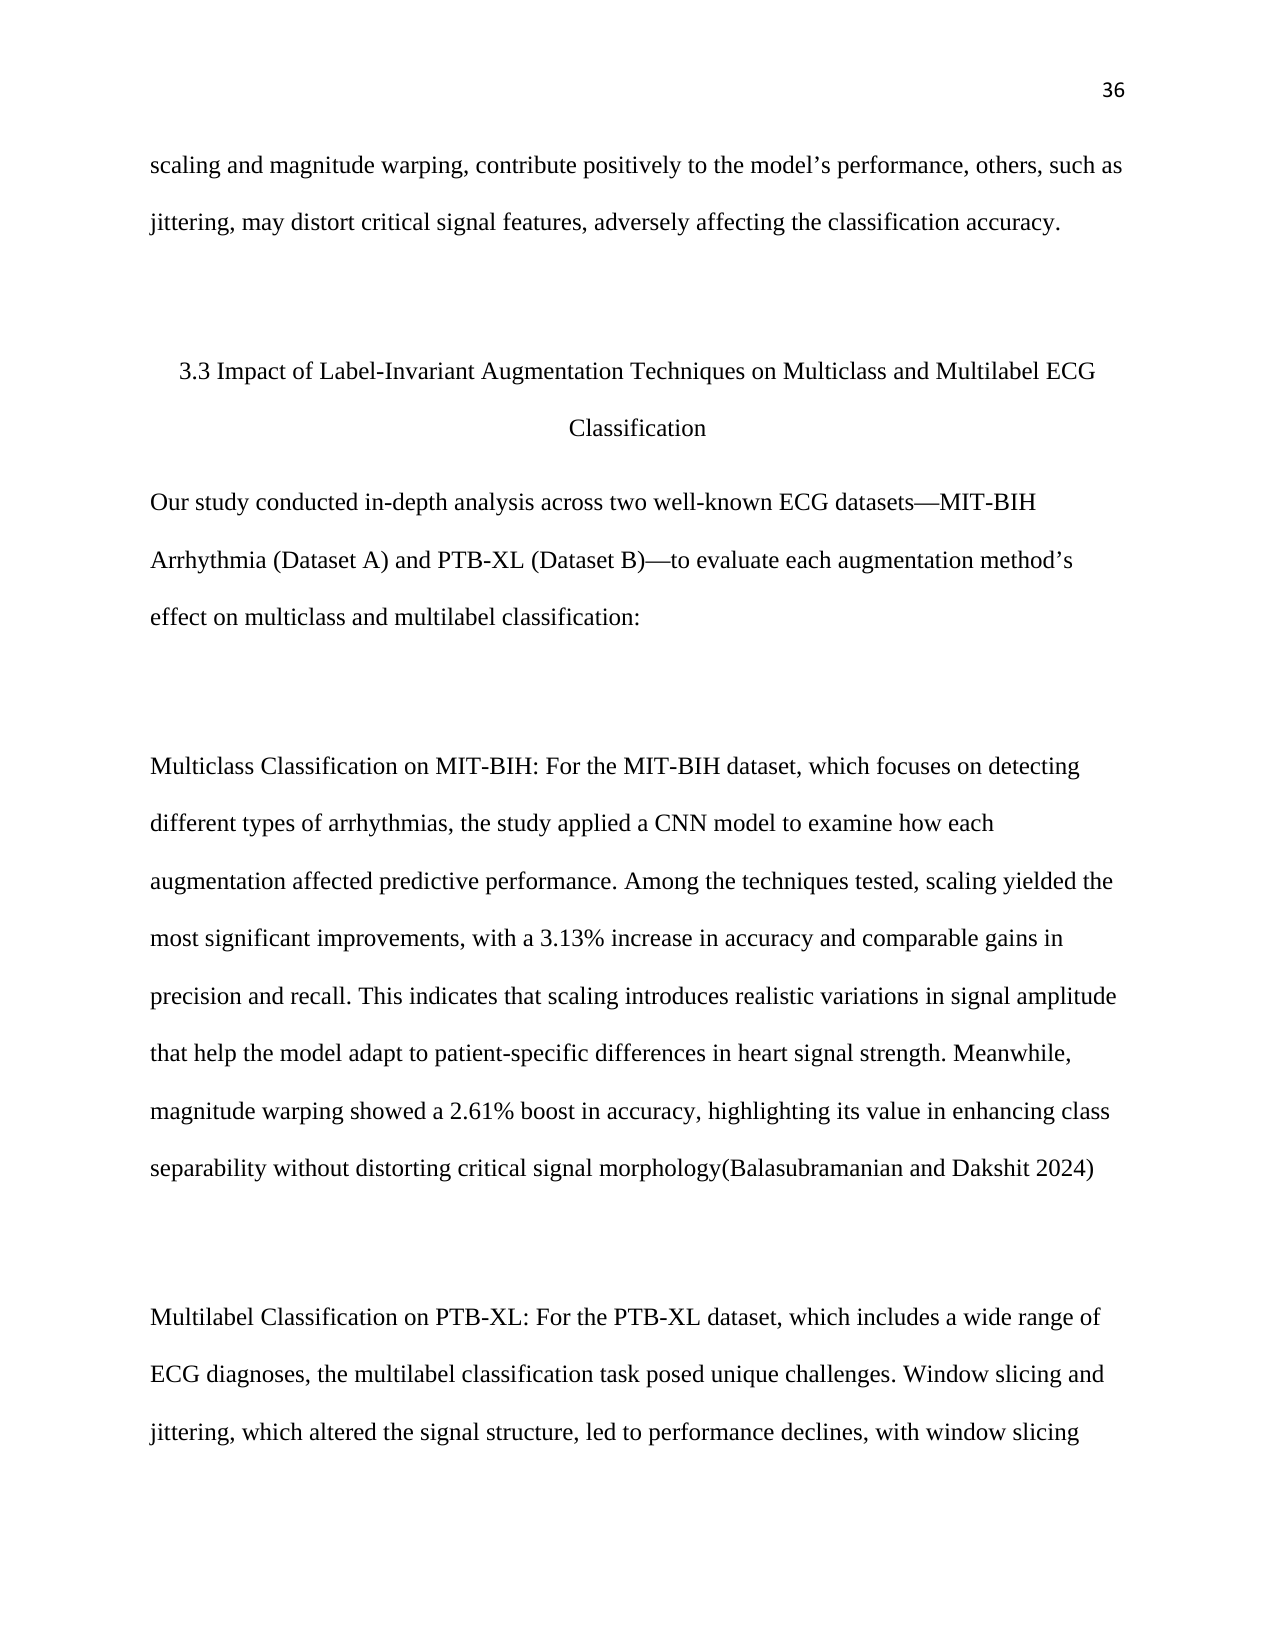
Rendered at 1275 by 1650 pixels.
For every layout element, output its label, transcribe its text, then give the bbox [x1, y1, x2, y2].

text 3.3 Impact of Label-Invariant Augmentation Techniques on Multiclass and Multilabel ECG Classification [150, 356, 1125, 442]
text Multiclass Classification on MIT-BIH: For the MIT-BIH dataset, which focuses on detecting different types of arrhythmias, the study applied a CNN model to examine how each augmentation affected predictive performance. Among the techniques tested, scaling yielded the most significant improvements, with a 3.13% increase in accuracy and comparable gains in precision and recall. This indicates that scaling introduces realistic variations in signal amplitude that help the model adapt to patient-specific differences in heart signal strength. Meanwhile, magnitude warping showed a 2.61% boost in accuracy, highlighting its value in enhancing class separability without distorting critical signal morphology(Balasubramanian and Dakshit 2024) [150, 751, 1125, 1182]
text Our study conducted in-depth analysis across two well-known ECG datasets—MIT-BIH Arrhythmia (Dataset A) and PTB-XL (Dataset B)—to evaluate each augmentation method’s effect on multiclass and multilabel classification: [150, 487, 1125, 631]
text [150, 150, 1125, 236]
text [150, 1302, 1125, 1445]
